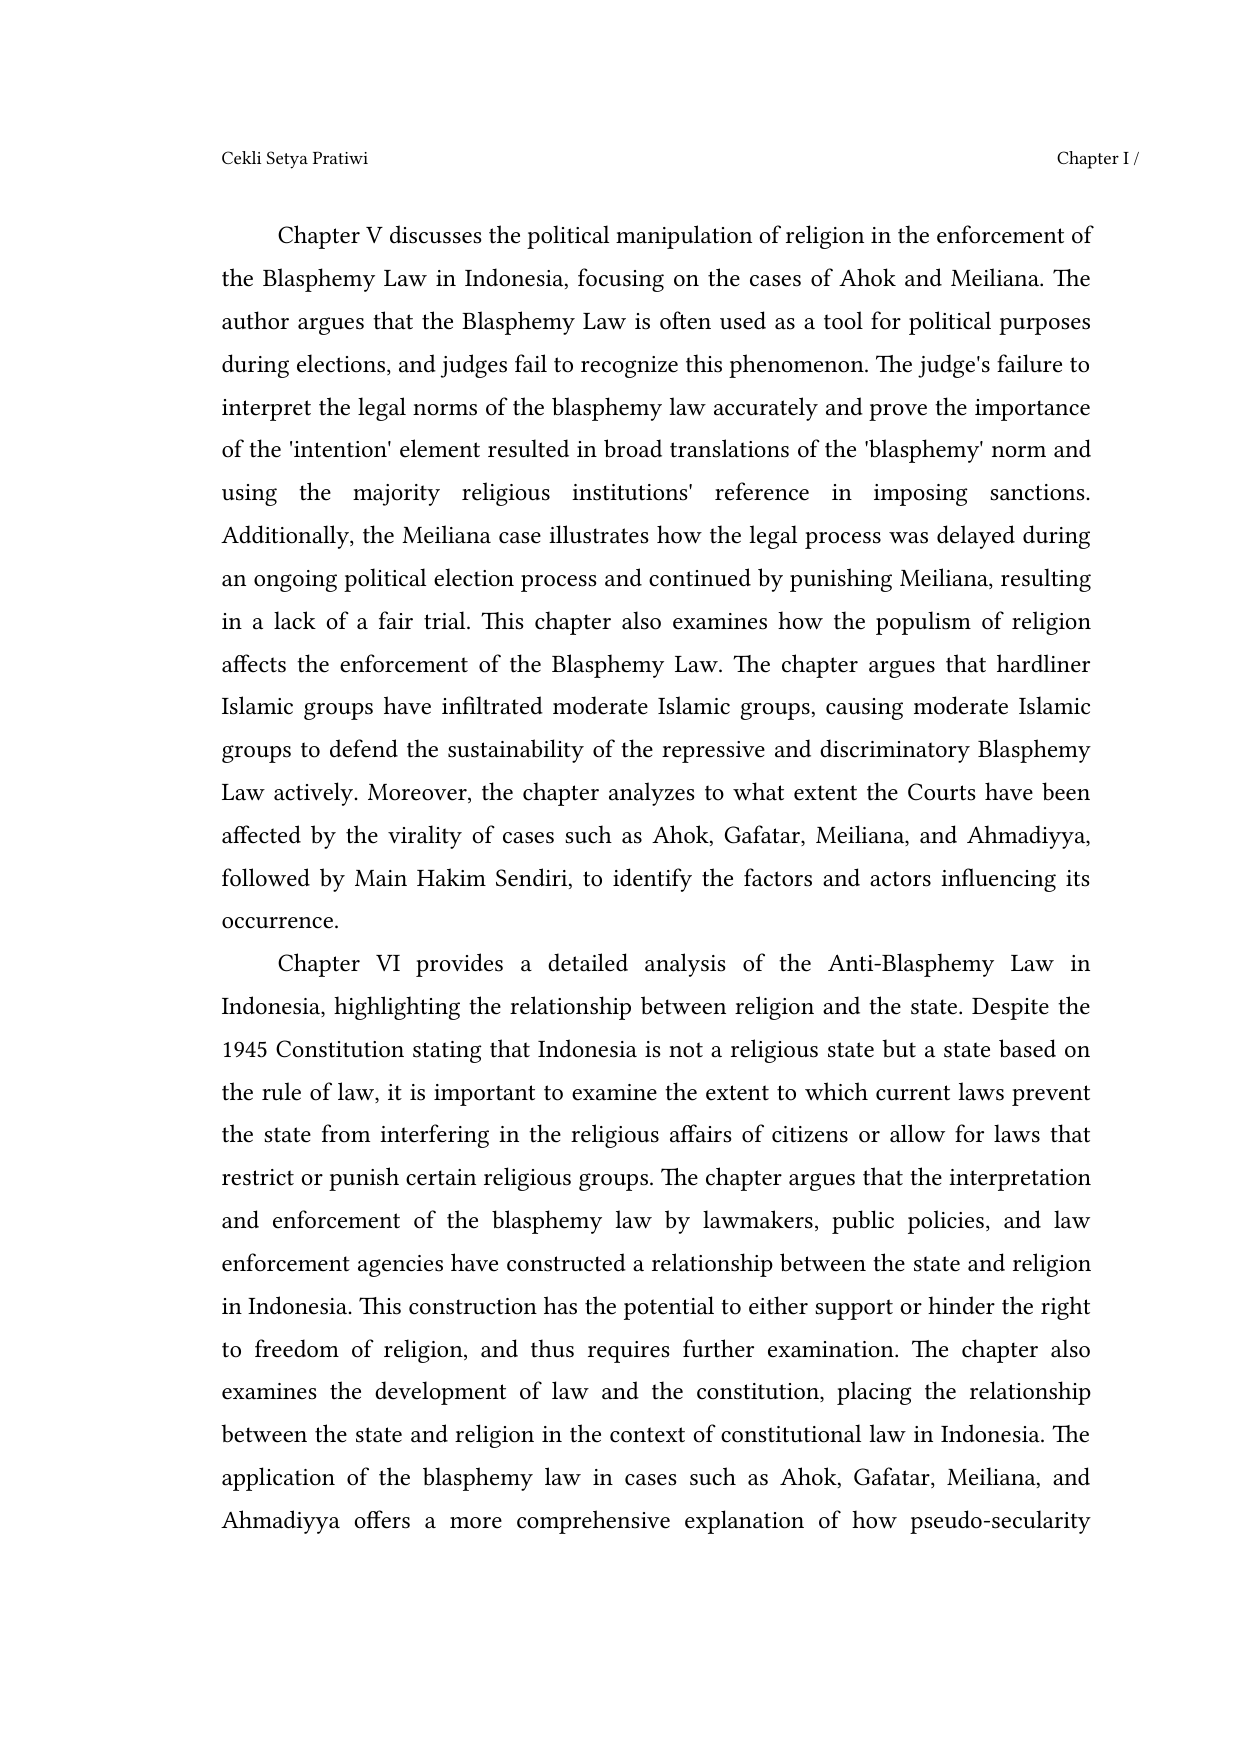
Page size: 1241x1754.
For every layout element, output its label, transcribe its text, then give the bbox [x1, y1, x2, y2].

text Chapter V discusses the political manipulation of religion in the enforcement of the Blasphemy Law in Indonesia, focusing on the cases of Ahok and Meiliana. The author argues that the Blasphemy Law is often used as a tool for political purposes during elections, and judges fail to recognize this phenomenon. The judge's failure to interpret the legal norms of the blasphemy law accurately and prove the importance of the 'intention' element resulted in broad translations of the 'blasphemy' norm and using the majority religious institutions' reference in imposing sanctions. Additionally, the Meiliana case illustrates how the legal process was delayed during an ongoing political election process and continued by punishing Meiliana, resulting in a lack of a fair trial. This chapter also examines how the populism of religion affects the enforcement of the Blasphemy Law. The chapter argues that hardliner Islamic groups have infiltrated moderate Islamic groups, causing moderate Islamic groups to defend the sustainability of the repressive and discriminatory Blasphemy Law actively. Moreover, the chapter analyzes to what extent the Courts have been affected by the virality of cases such as Ahok, Gafatar, Meiliana, and Ahmadiyya, followed by Main Hakim Sendiri, to identify the factors and actors influencing its occurrence. [221, 221, 1092, 935]
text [221, 949, 1092, 1534]
